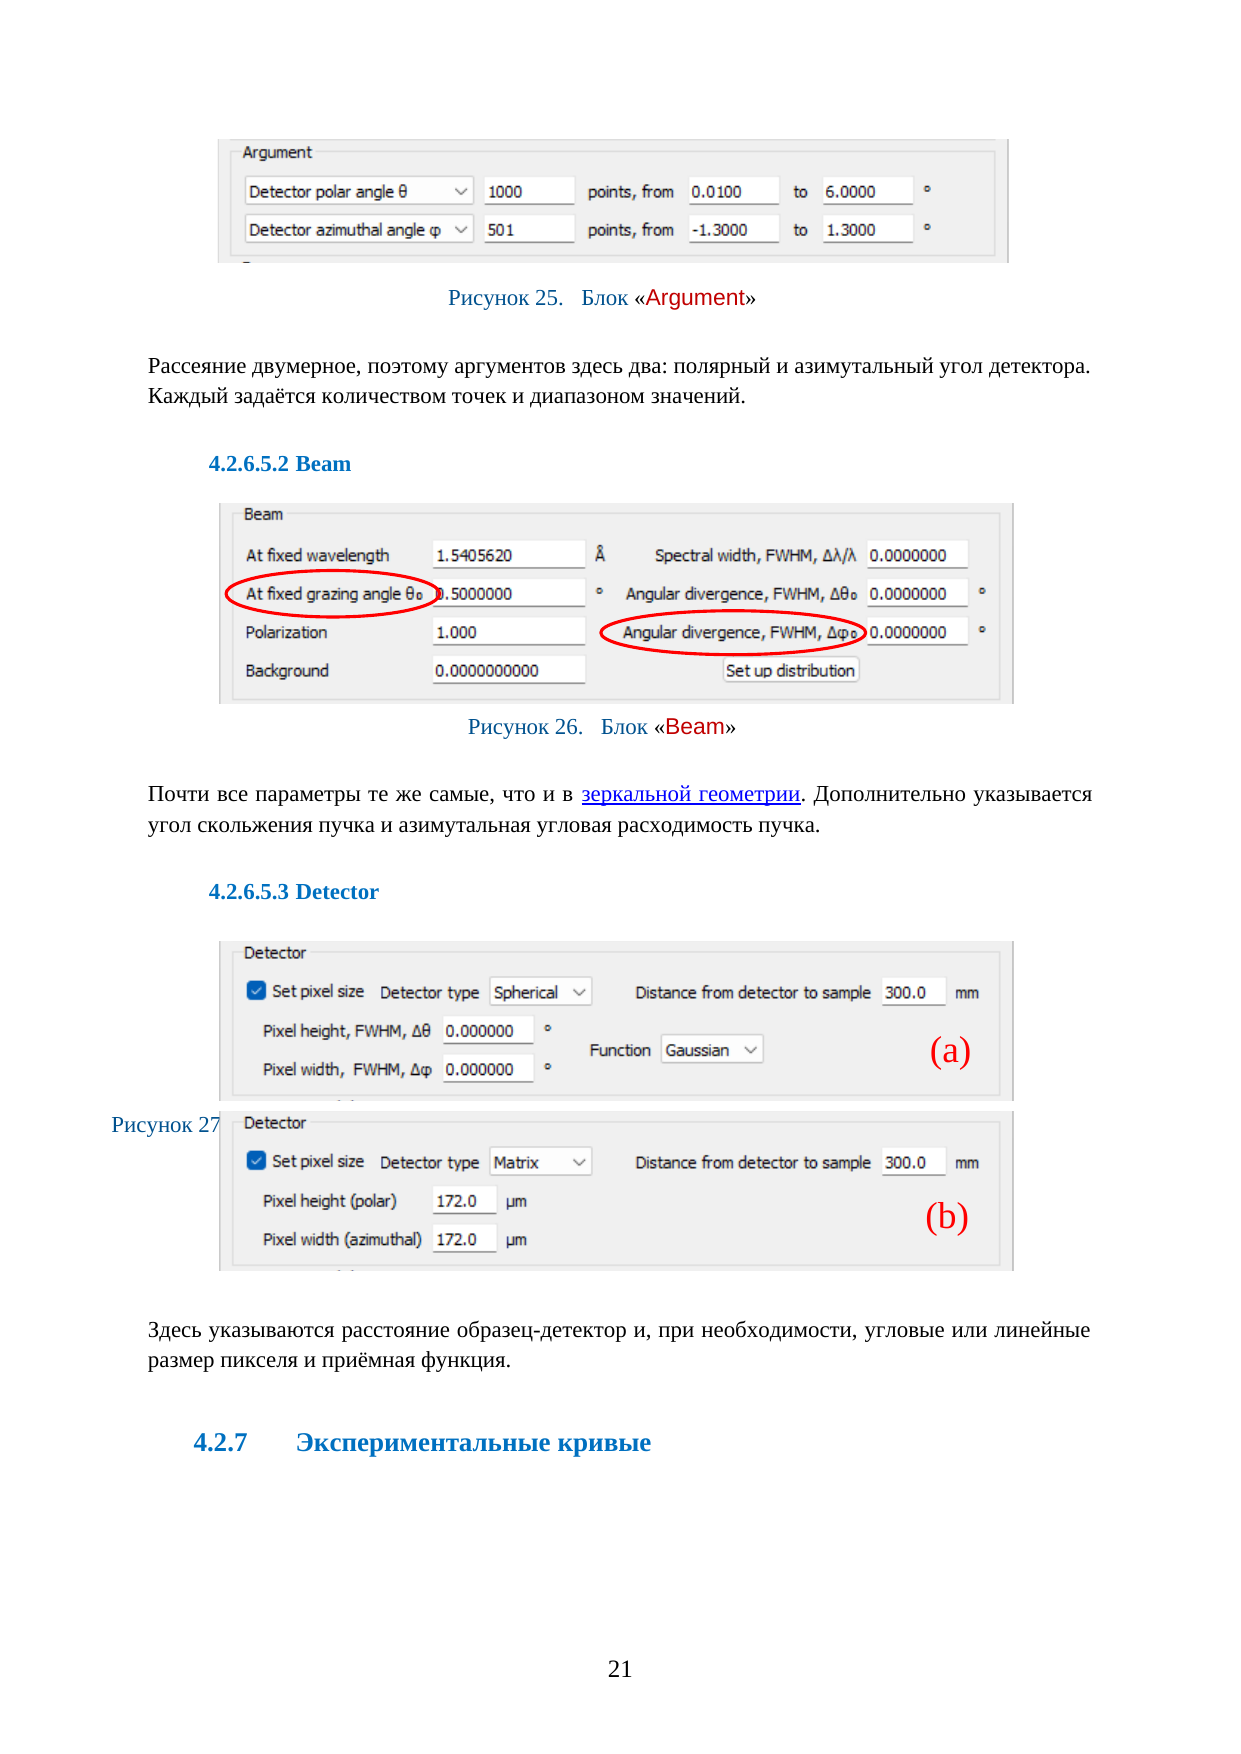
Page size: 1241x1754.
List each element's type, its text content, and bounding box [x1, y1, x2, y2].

subtitle Экспериментальные кривые [193, 1426, 1093, 1458]
text Почти все параметры те же самые, что и в зеркальной геометрии. Дополнительно указывается угол скольжения пучка и азимутальная угловая расходимость пучка. [148, 781, 1093, 837]
text Рассеяние двумерное, поэтому аргументов здесь два: полярный и азимутальный угол детектора. Каждый задаётся количеством точек и диапазоном значений. [148, 352, 1093, 408]
subtitle Detector [209, 878, 1093, 905]
picture [219, 503, 1014, 704]
picture [219, 941, 1014, 1101]
picture [219, 1111, 1014, 1271]
subtitle Beam [209, 450, 1093, 476]
text Здесь указываются расстояние образец-детектор и, при необходимости, угловые или линейные размер пикселя и приёмная функция. [148, 1179, 1093, 1373]
picture [217, 139, 1009, 263]
